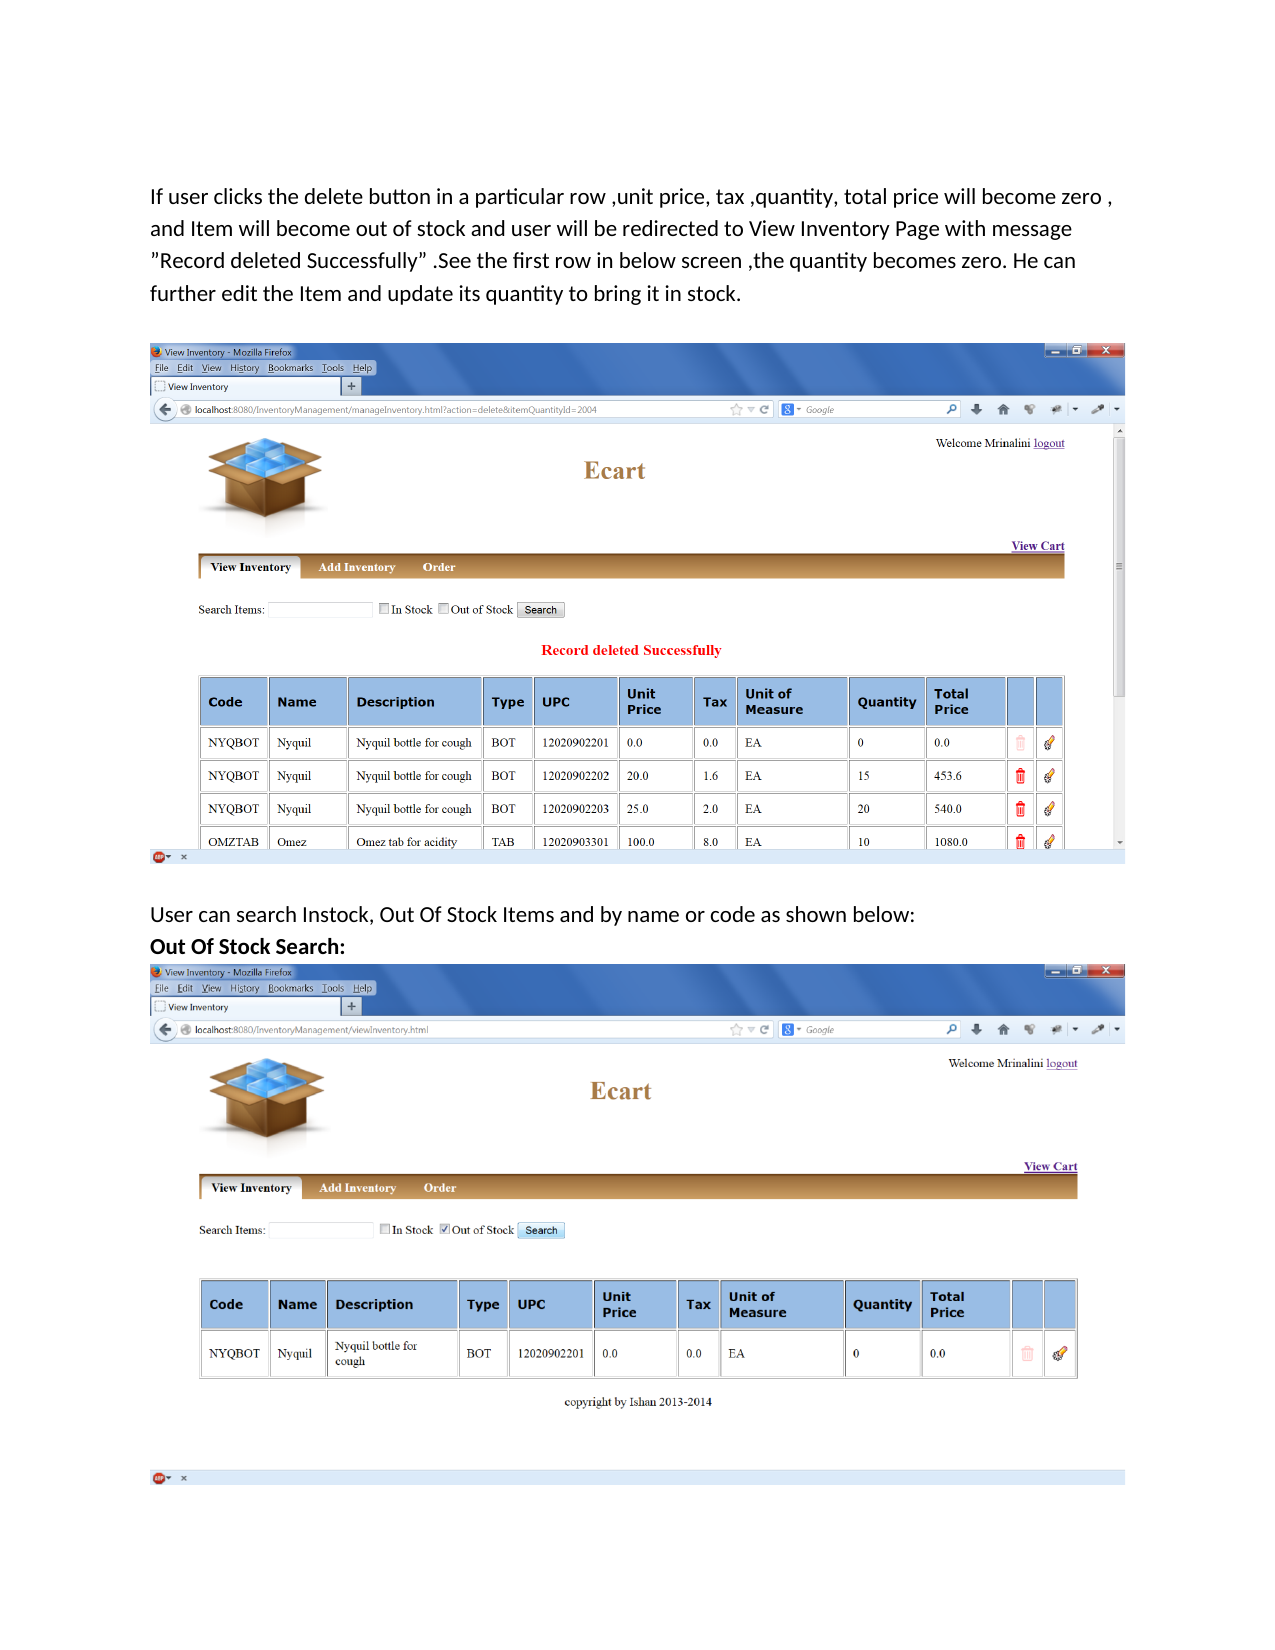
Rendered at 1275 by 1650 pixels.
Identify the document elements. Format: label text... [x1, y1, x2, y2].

picture [150, 343, 1125, 864]
list If user clicks the delete button in a particular row ,unit price, tax ,quantity, total price will become zero , and Item will become out of stock and user will be redirected to View Inventory Page with message ”Record deleted Successfully” .See the first row in below screen ,the quantity becomes zero. He can further edit the Item and update its quantity to bring it in stock. [150, 182, 1125, 307]
picture [150, 964, 1125, 1485]
list User can search Instock, Out Of Stock Items and by name or code as shown below: [150, 900, 1125, 928]
list Out Of Stock Search: [150, 932, 1125, 960]
